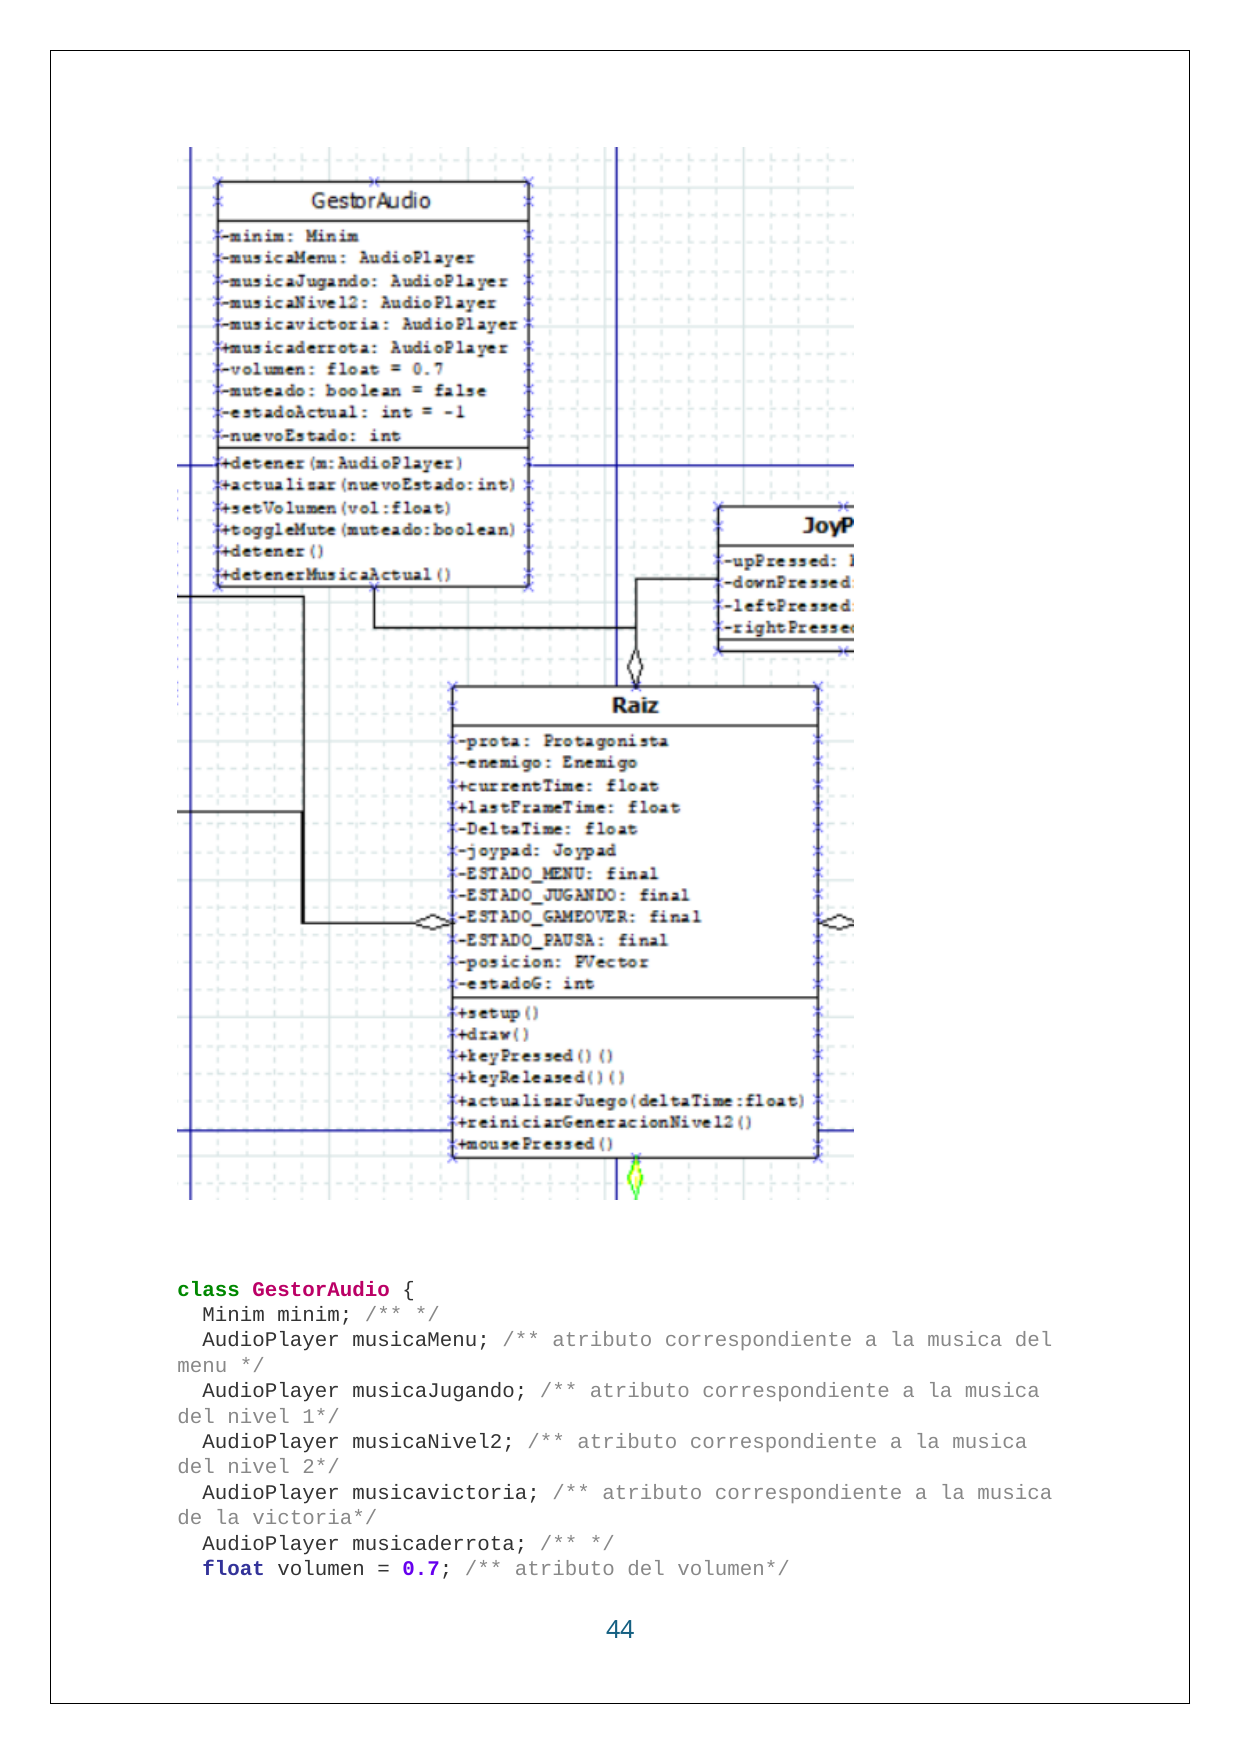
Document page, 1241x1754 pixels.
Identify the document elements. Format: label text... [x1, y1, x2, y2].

text AudioPlayer musicaMenu; /** atributo correspondiente a la musica del menu */ [177, 1328, 1063, 1378]
text AudioPlayer musicaJugando; /** atributo correspondiente a la musica del nivel 1*/ [177, 1378, 1063, 1429]
picture [177, 147, 854, 1200]
text AudioPlayer musicavictoria; /** atributo correspondiente a la musica de la victoria*/ [177, 1480, 1063, 1531]
text class GestorAudio { [177, 1277, 1063, 1302]
text float volumen = 0.7; /** atributo del volumen*/ [177, 1556, 1063, 1582]
text Minim minim; /** */ [177, 1302, 1063, 1328]
text AudioPlayer musicaderrota; /** */ [177, 1531, 1063, 1556]
text AudioPlayer musicaNivel2; /** atributo correspondiente a la musica del nivel 2*/ [177, 1429, 1063, 1480]
